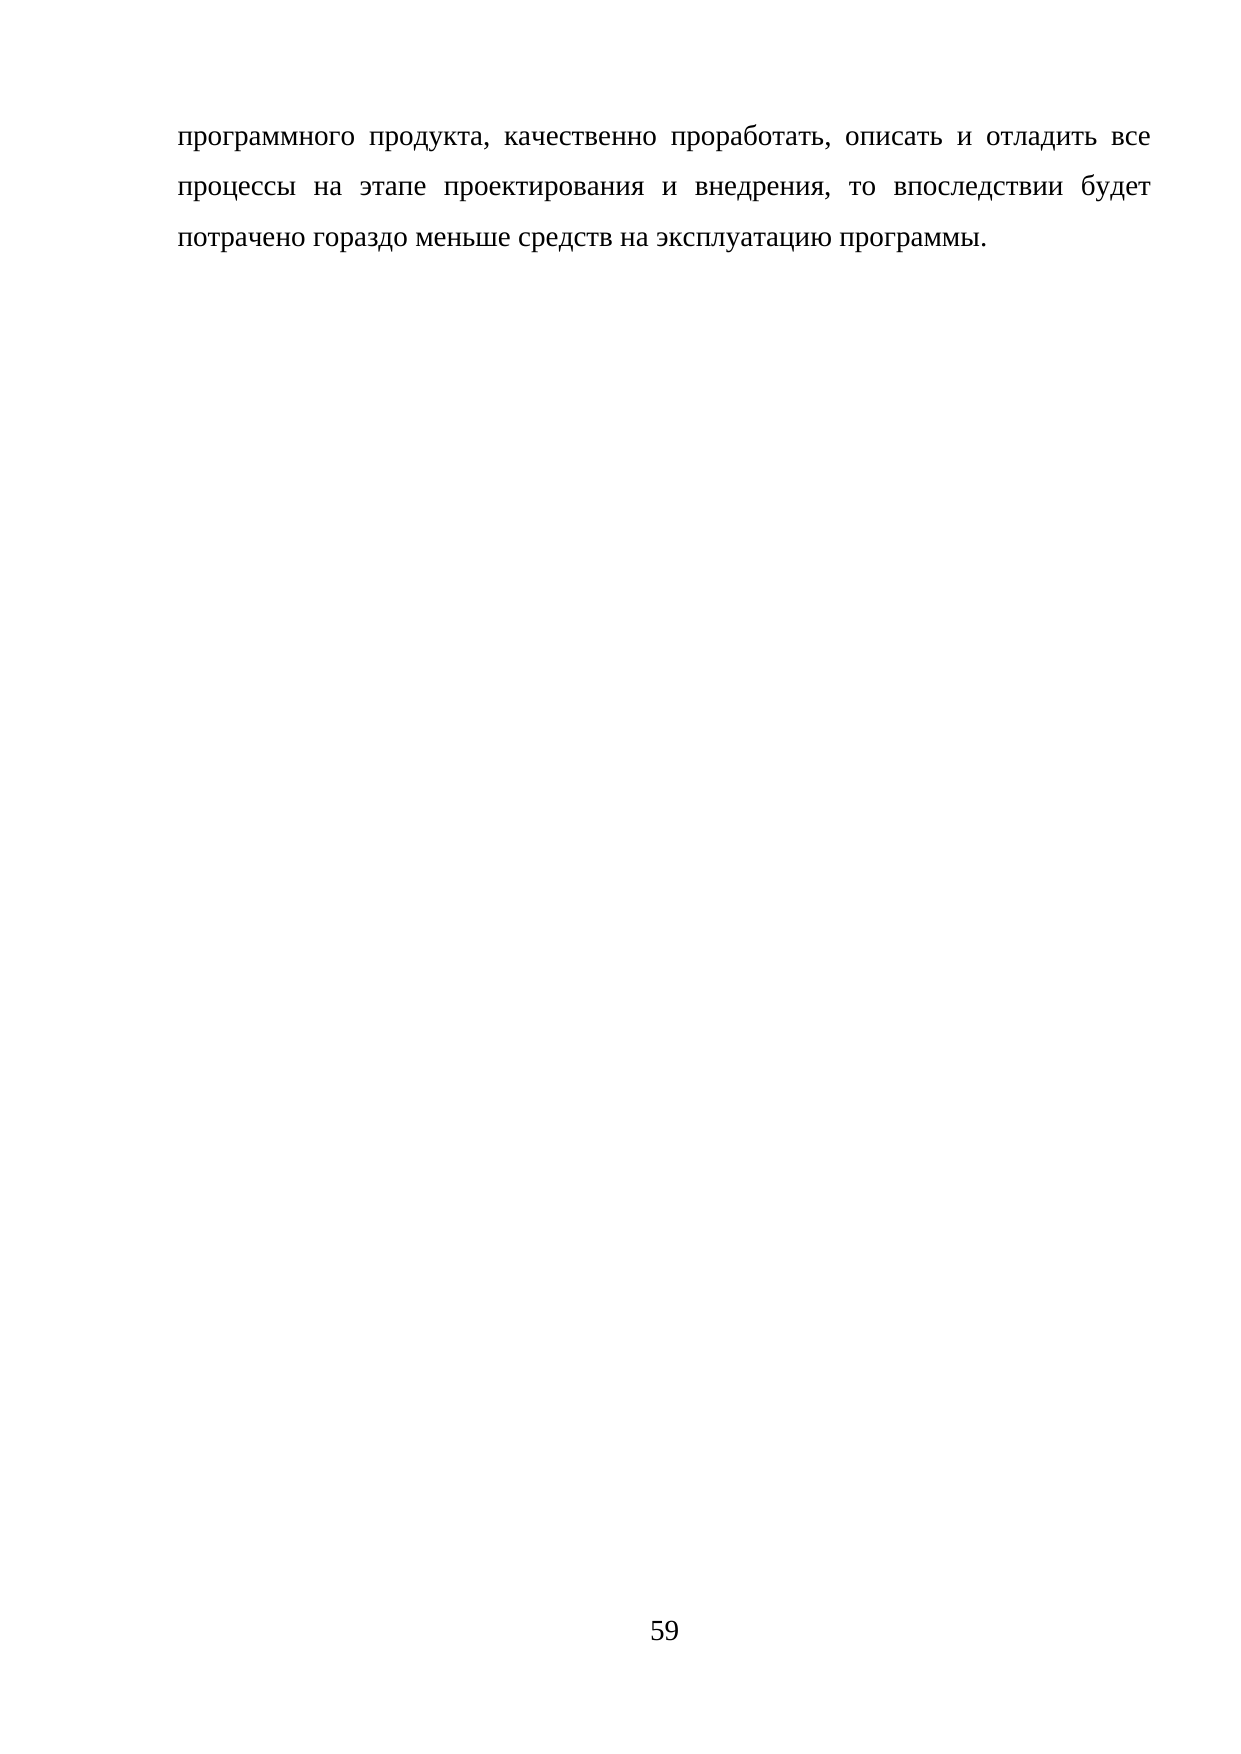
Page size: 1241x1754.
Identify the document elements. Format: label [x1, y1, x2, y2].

text [177, 118, 1152, 252]
